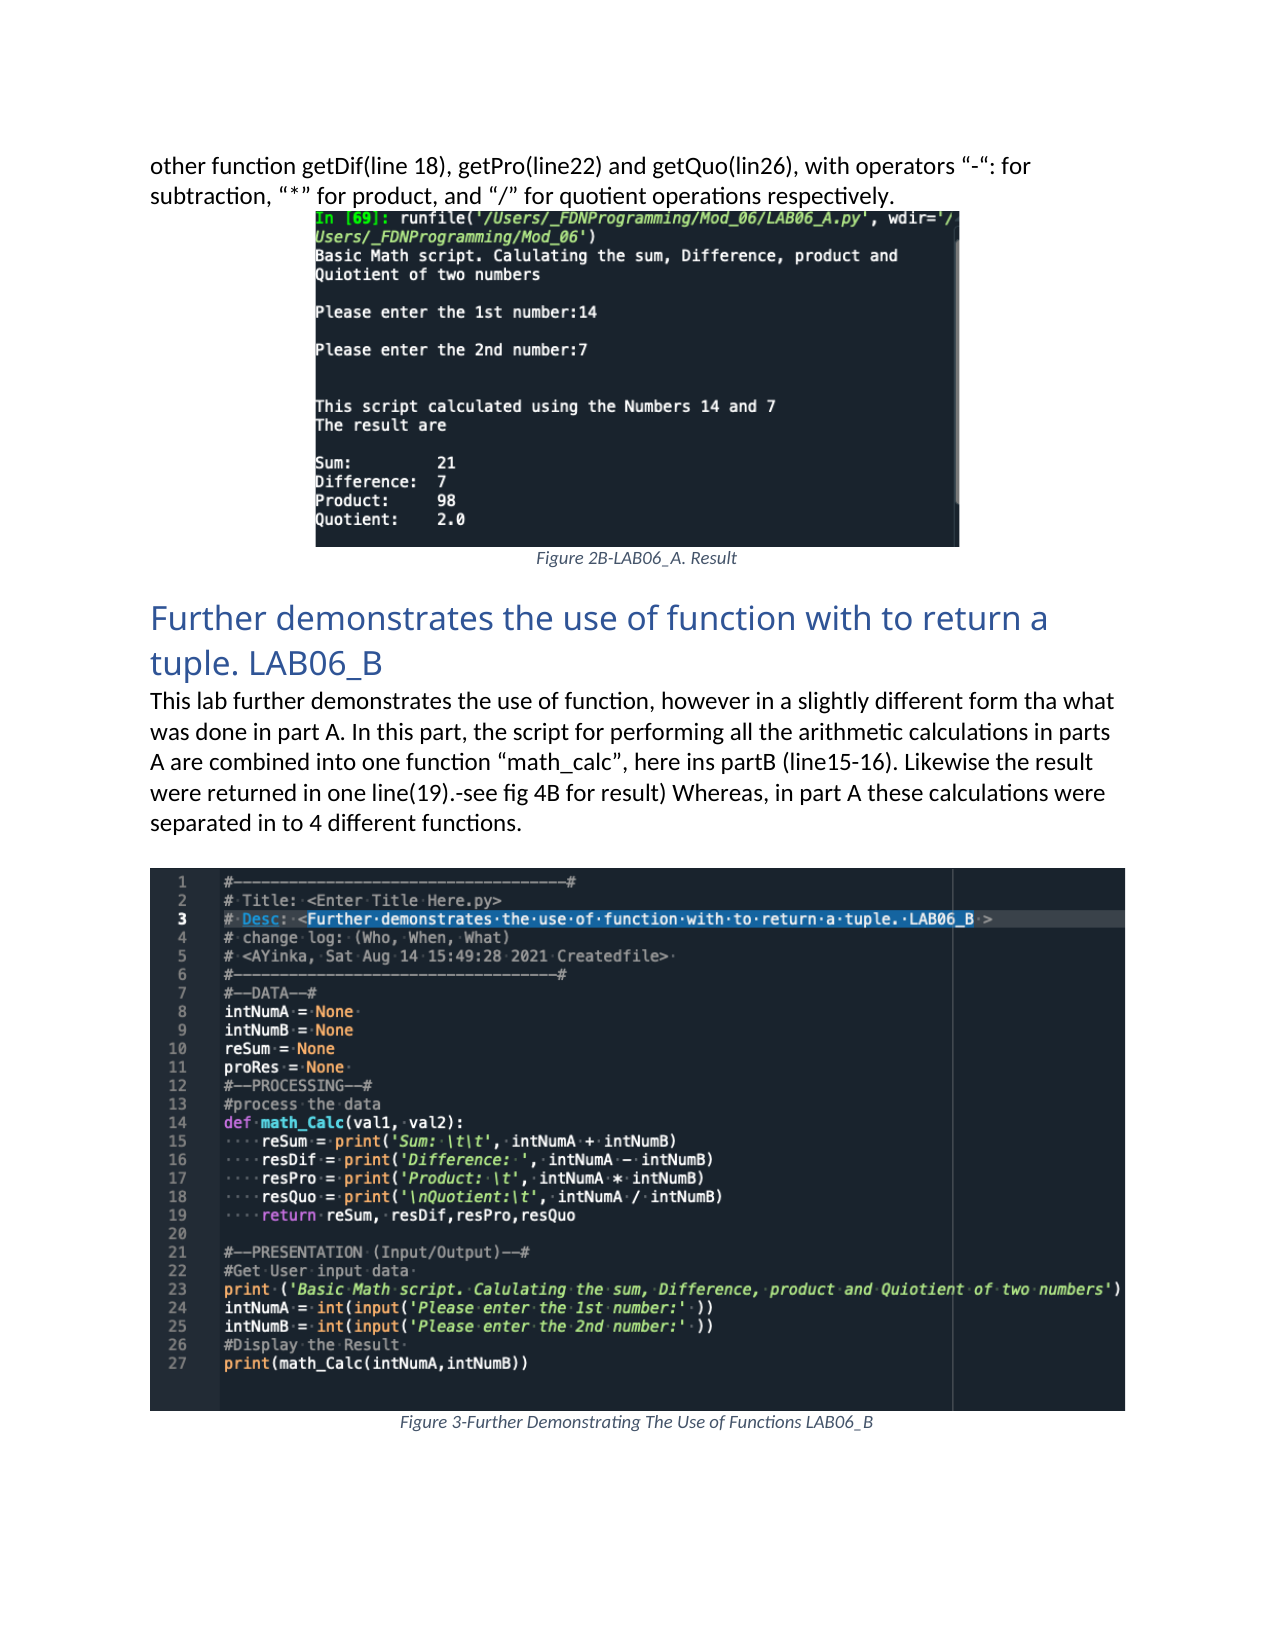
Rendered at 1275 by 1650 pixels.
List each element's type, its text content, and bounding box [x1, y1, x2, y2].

picture [315, 211, 960, 547]
picture [150, 868, 1125, 1411]
subtitle ﻿Further demonstrates the use of function with to return a tuple. LAB06_B [150, 594, 1125, 685]
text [150, 150, 1125, 211]
text This lab further demonstrates the use of function, however in a slightly different form tha what was done in part A. In this part, the script for performing all the arithmetic calculations in parts A are combined into one function “math_calc”, here ins partB (line15-16). Likewise the result were returned in one line(19).-see fig 4B for result) Whereas, in part A these calculations were separated in to 4 different functions. [150, 685, 1125, 838]
